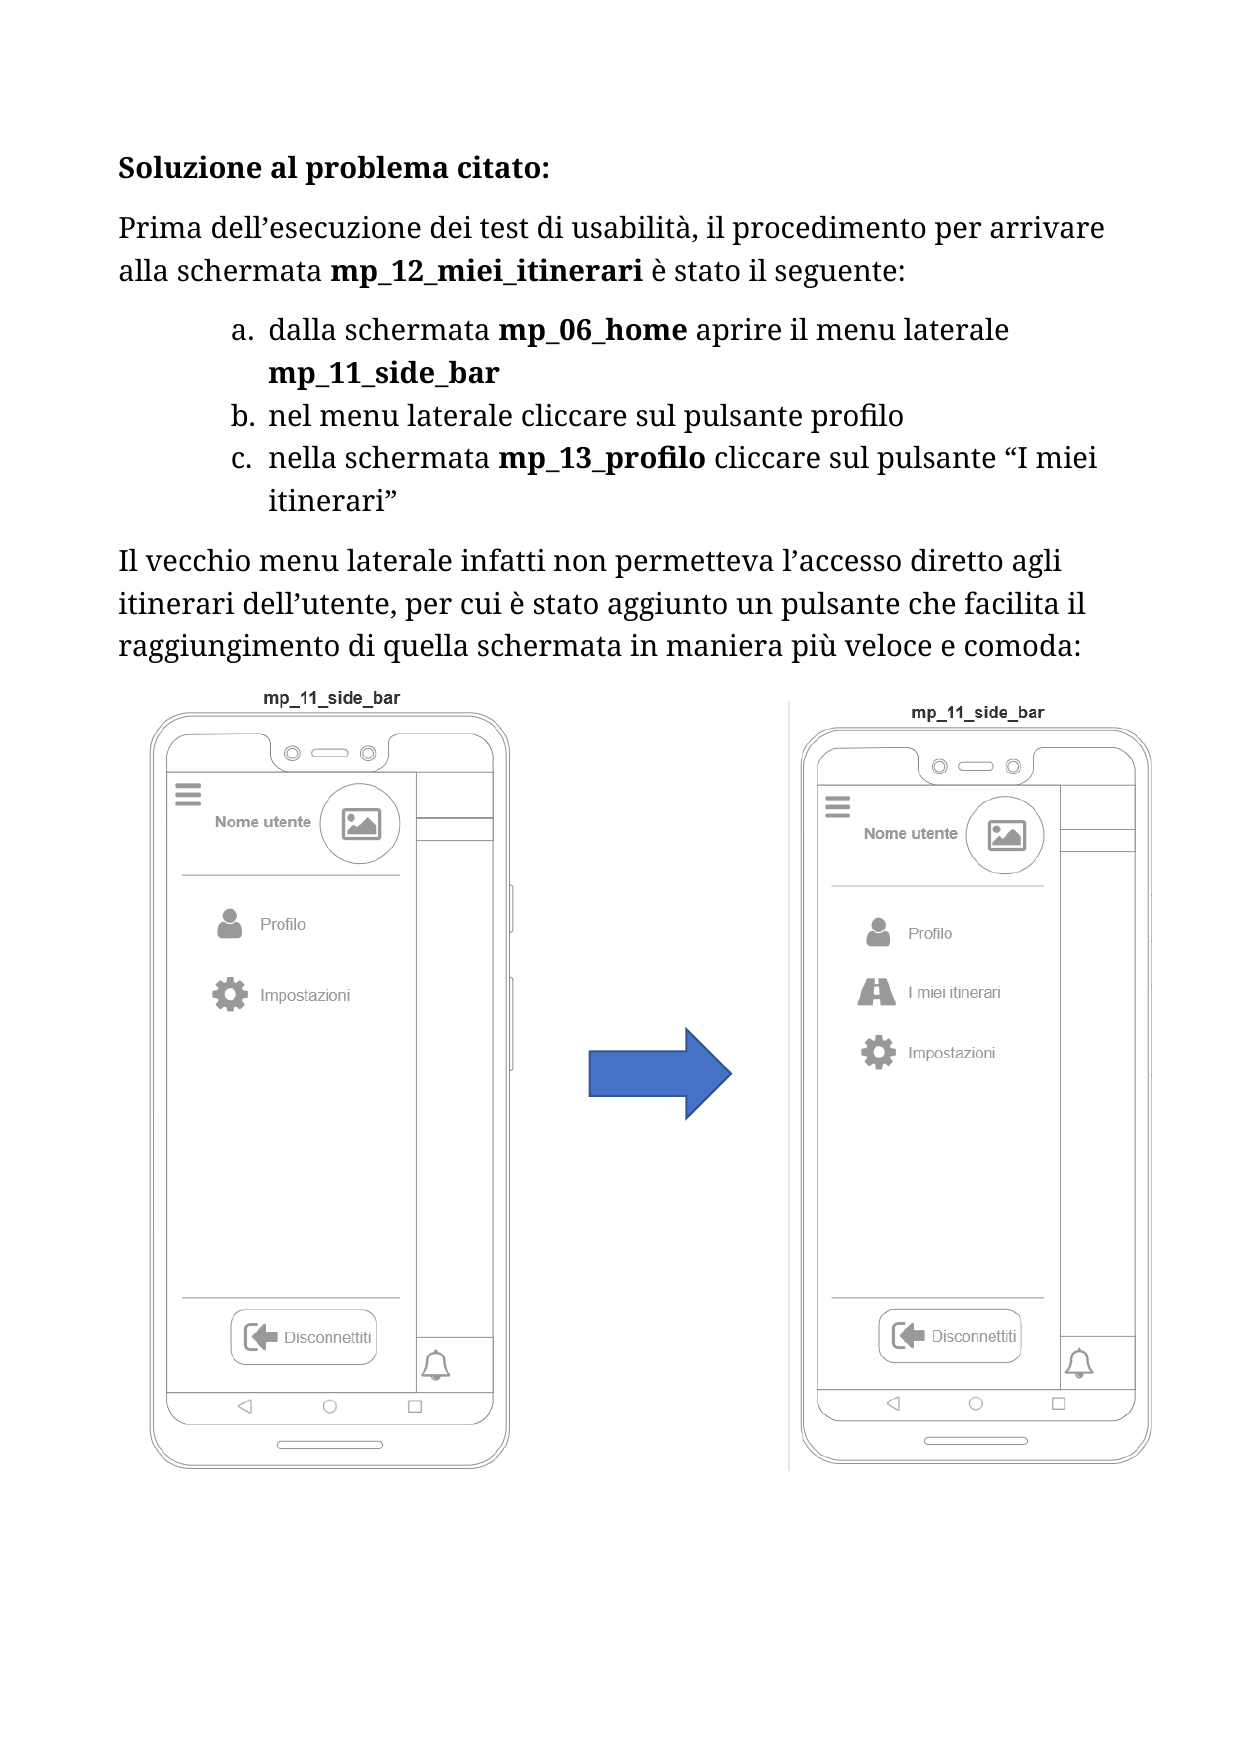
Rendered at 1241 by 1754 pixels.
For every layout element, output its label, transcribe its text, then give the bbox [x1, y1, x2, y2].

picture [139, 687, 519, 1471]
list dalla schermata mp_06_home aprire il menu laterale mp_11_side_bar [231, 309, 1122, 392]
picture [788, 701, 1152, 1471]
text Soluzione al problema citato: [118, 148, 1122, 187]
list nel menu laterale cliccare sul pulsante profilo [231, 395, 1122, 435]
list nella schermata mp_13_profilo cliccare sul pulsante “I miei itinerari” [231, 438, 1122, 520]
text Prima dell’esecuzione dei test di usabilità, il procedimento per arrivare alla schermata mp_12_miei_itinerari è stato il seguente: [118, 207, 1122, 289]
text Il vecchio menu laterale infatti non permetteva l’accesso diretto agli itinerari dell’utente, per cui è stato aggiunto un pulsante che facilita il raggiungimento di quella schermata in maniera più veloce e comoda: [118, 540, 1122, 665]
